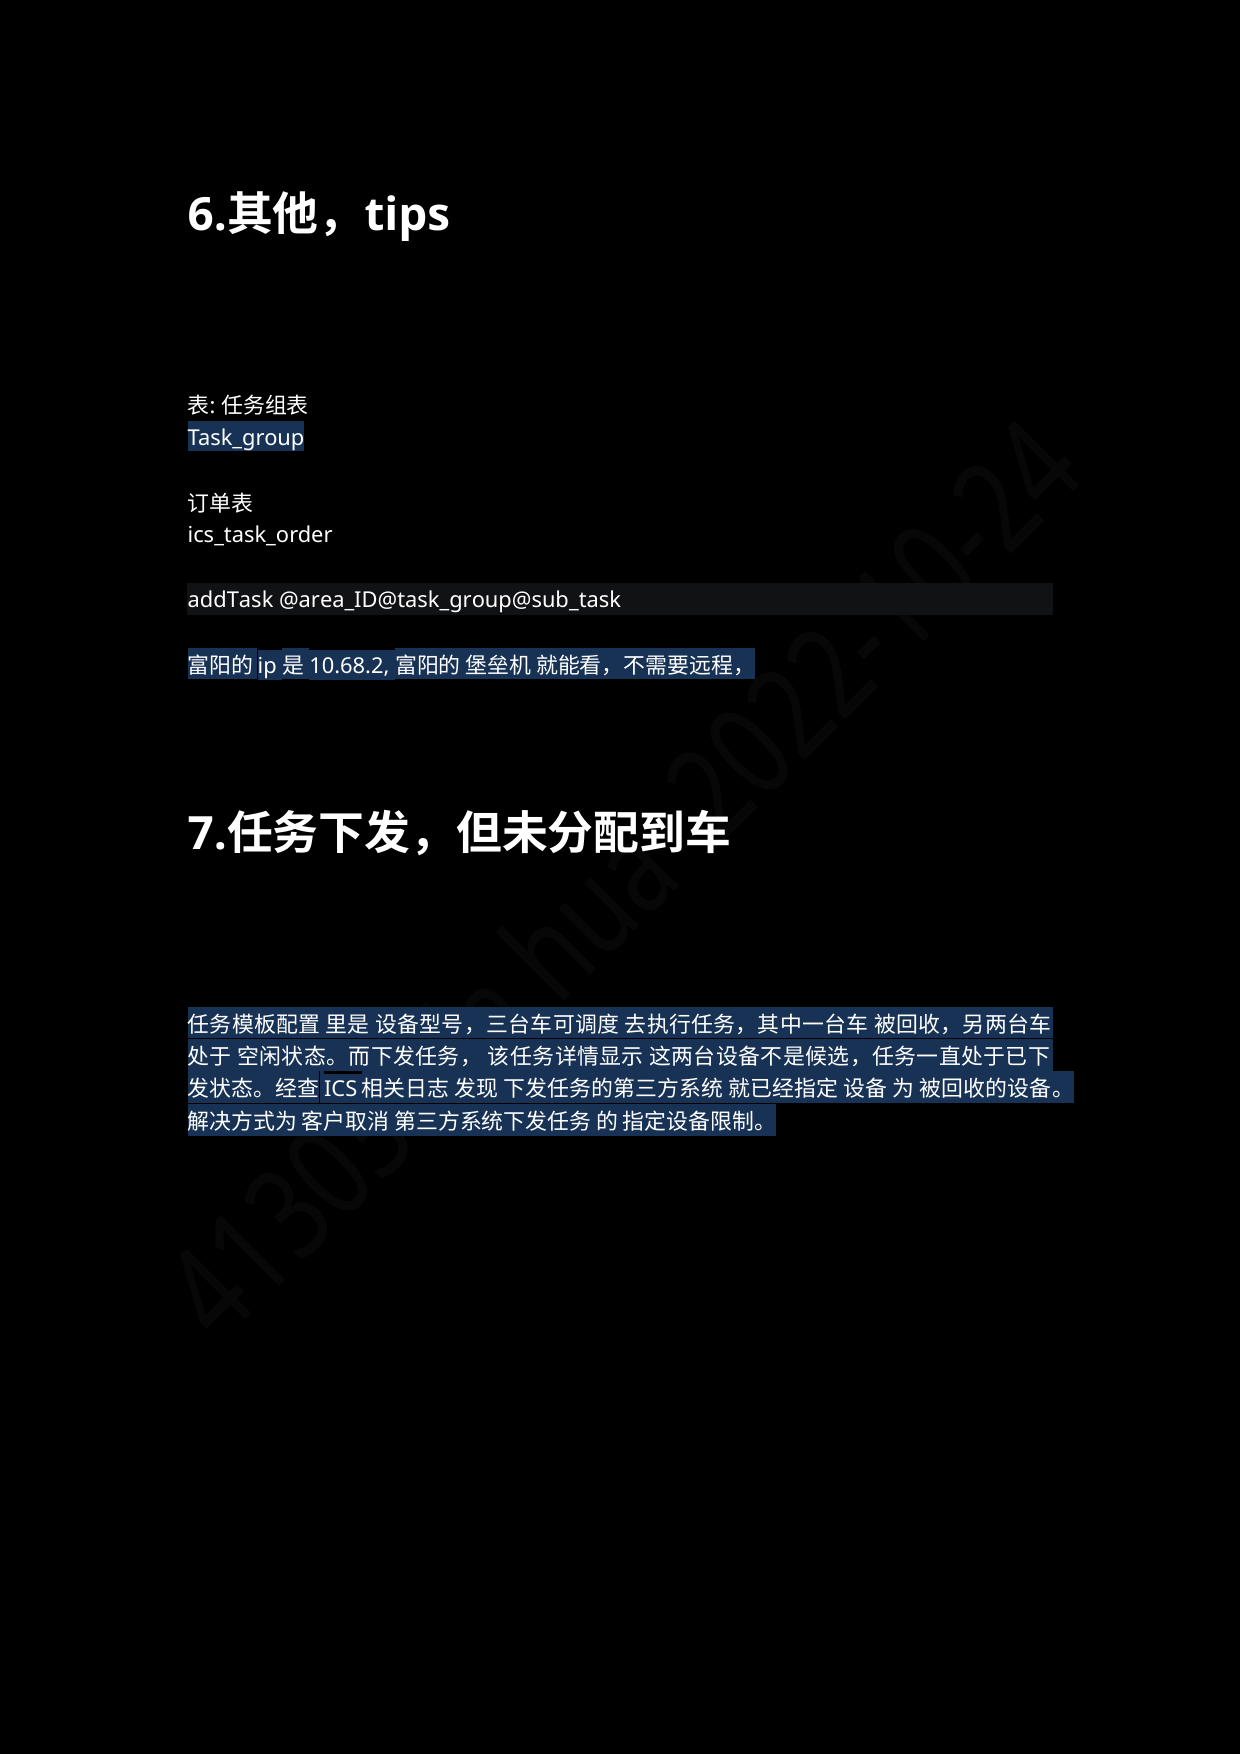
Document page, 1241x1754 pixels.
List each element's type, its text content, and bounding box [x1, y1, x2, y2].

text 表: 任务组表 [187, 388, 1053, 420]
text 任务模板配置 里是 设备型号，三台车可调度 去执行任务，其中一台车 被回收，另两台车 处于 空闲状态。而下发任务， 该任务详情显示 这两台设备不是候选，任务一直处于已下发状态。经查ICS相关日志 发现 下发任务的第三方系统 就已经指定 设备 为 被回收的设备。解决方式为 客户取消 第三方系统下发任务 的 指定设备限制。 [187, 1006, 1053, 1136]
text Task_group [187, 420, 1053, 453]
subtitle 6.其他，tips [187, 162, 1053, 259]
text 富阳的ip 是 10.68.2, 富阳的 堡垒机 就能看，不需要远程， [395, 648, 1053, 680]
text ics_task_order [187, 518, 1053, 550]
subtitle 7.任务下发，但未分配到车 [187, 781, 1053, 878]
text 订单表 [187, 485, 1053, 518]
text addTask @area_ID@task_group@sub_task [187, 583, 1053, 615]
